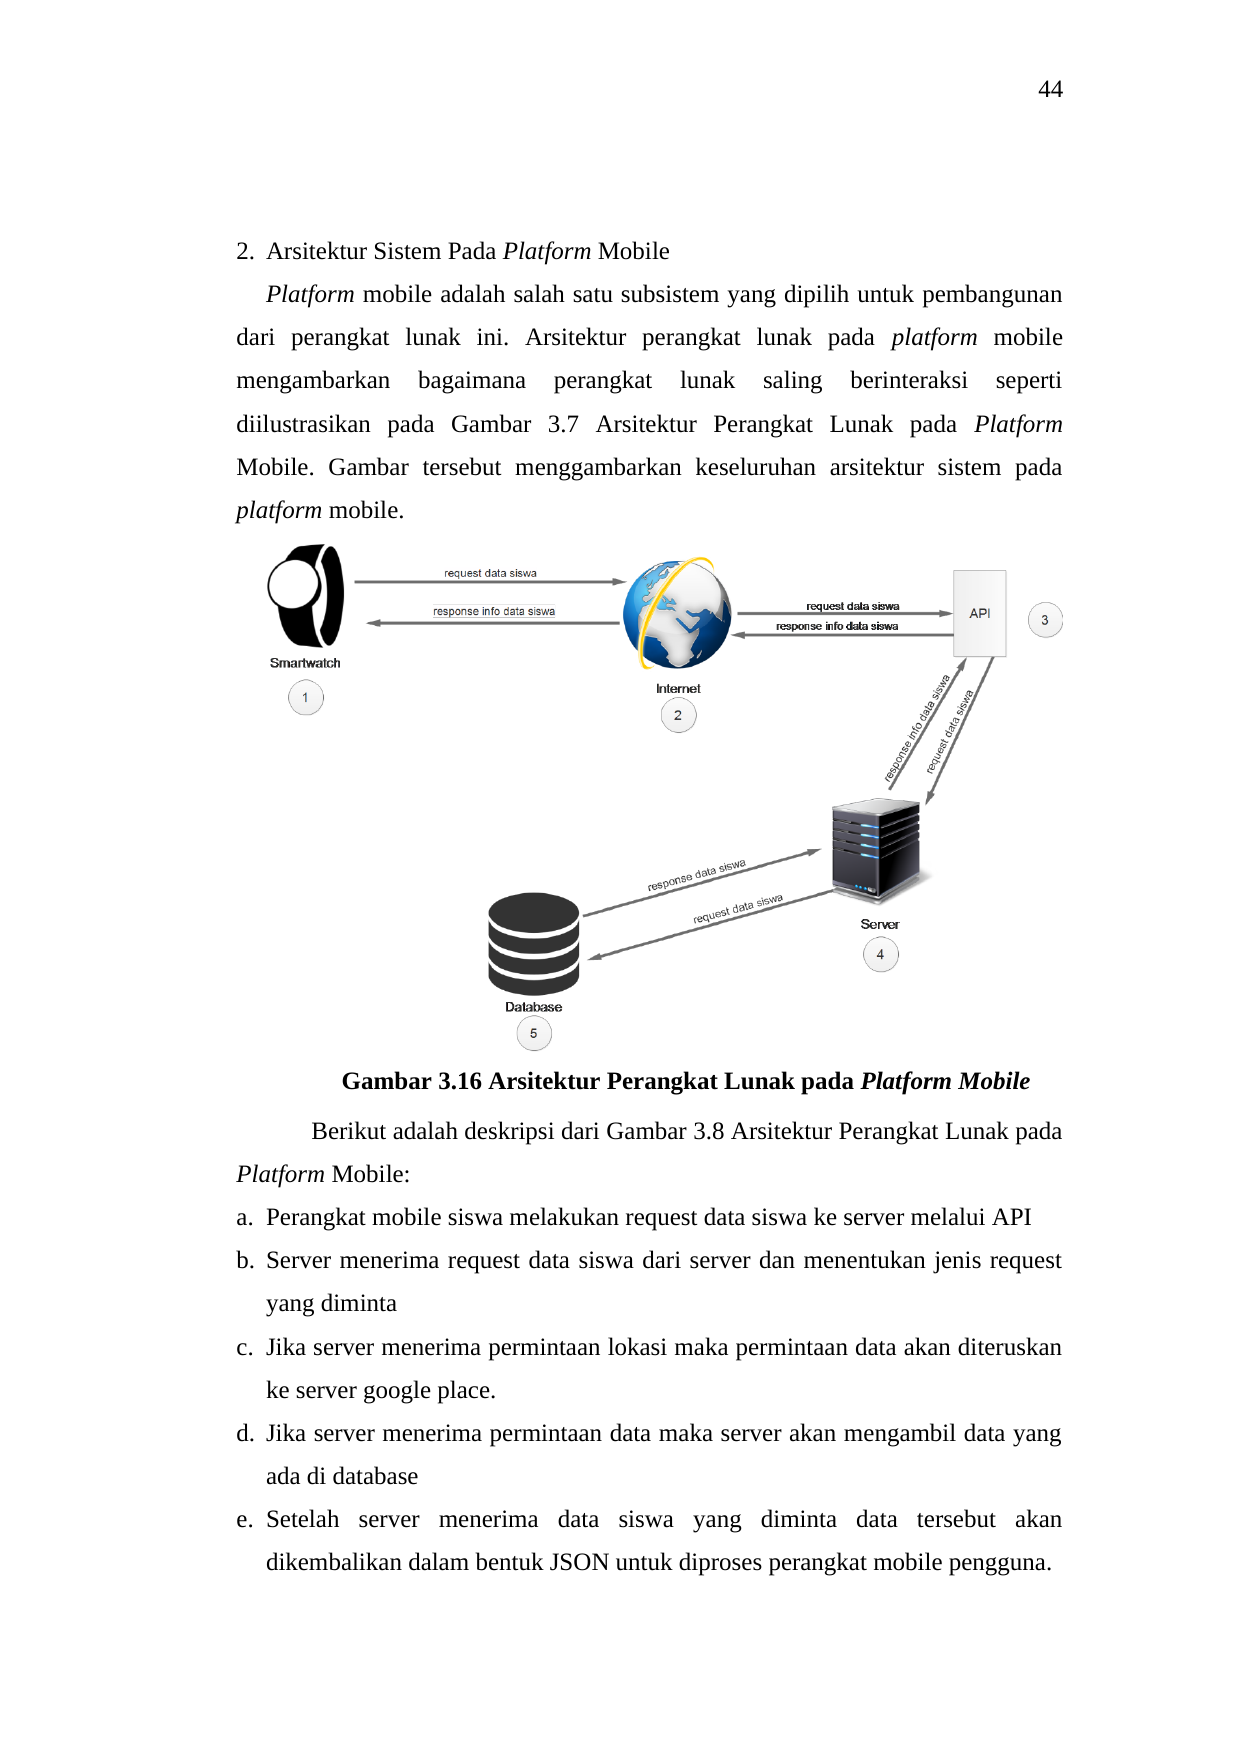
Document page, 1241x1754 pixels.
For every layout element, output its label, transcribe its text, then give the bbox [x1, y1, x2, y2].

list Arsitektur Sistem Pada Platform Mobile [236, 236, 1063, 265]
list Setelah server menerima data siswa yang diminta data tersebut akan dikembalikan dalam bentuk JSON untuk diproses perangkat mobile pengguna. [236, 1504, 1063, 1576]
list Jika server menerima permintaan lokasi maka permintaan data akan diteruskan ke server google place. [236, 1332, 1063, 1403]
text Berikut adalah deskripsi dari Gambar 3.8 Arsitektur Perangkat Lunak pada Platform Mobile: [236, 1116, 1063, 1188]
list Server menerima request data siswa dari server dan menentukan jenis request yang diminta [236, 1245, 1063, 1317]
text Platform mobile adalah salah satu subsistem yang dipilih untuk pembangunan dari perangkat lunak ini. Arsitektur perangkat lunak pada platform mobile mengambarkan bagaimana perangkat lunak saling berinteraksi seperti diilustrasikan pada Gambar 3.7 Arsitektur Perangkat Lunak pada Platform Mobile. Gambar tersebut menggambarkan keseluruhan arsitektur sistem pada platform mobile. [236, 279, 1063, 524]
list Jika server menerima permintaan data maka server akan mengambil data yang ada di database [236, 1418, 1063, 1490]
picture [236, 538, 1063, 1052]
list Perangkat mobile siswa melakukan request data siswa ke server melalui API [236, 1202, 1063, 1231]
